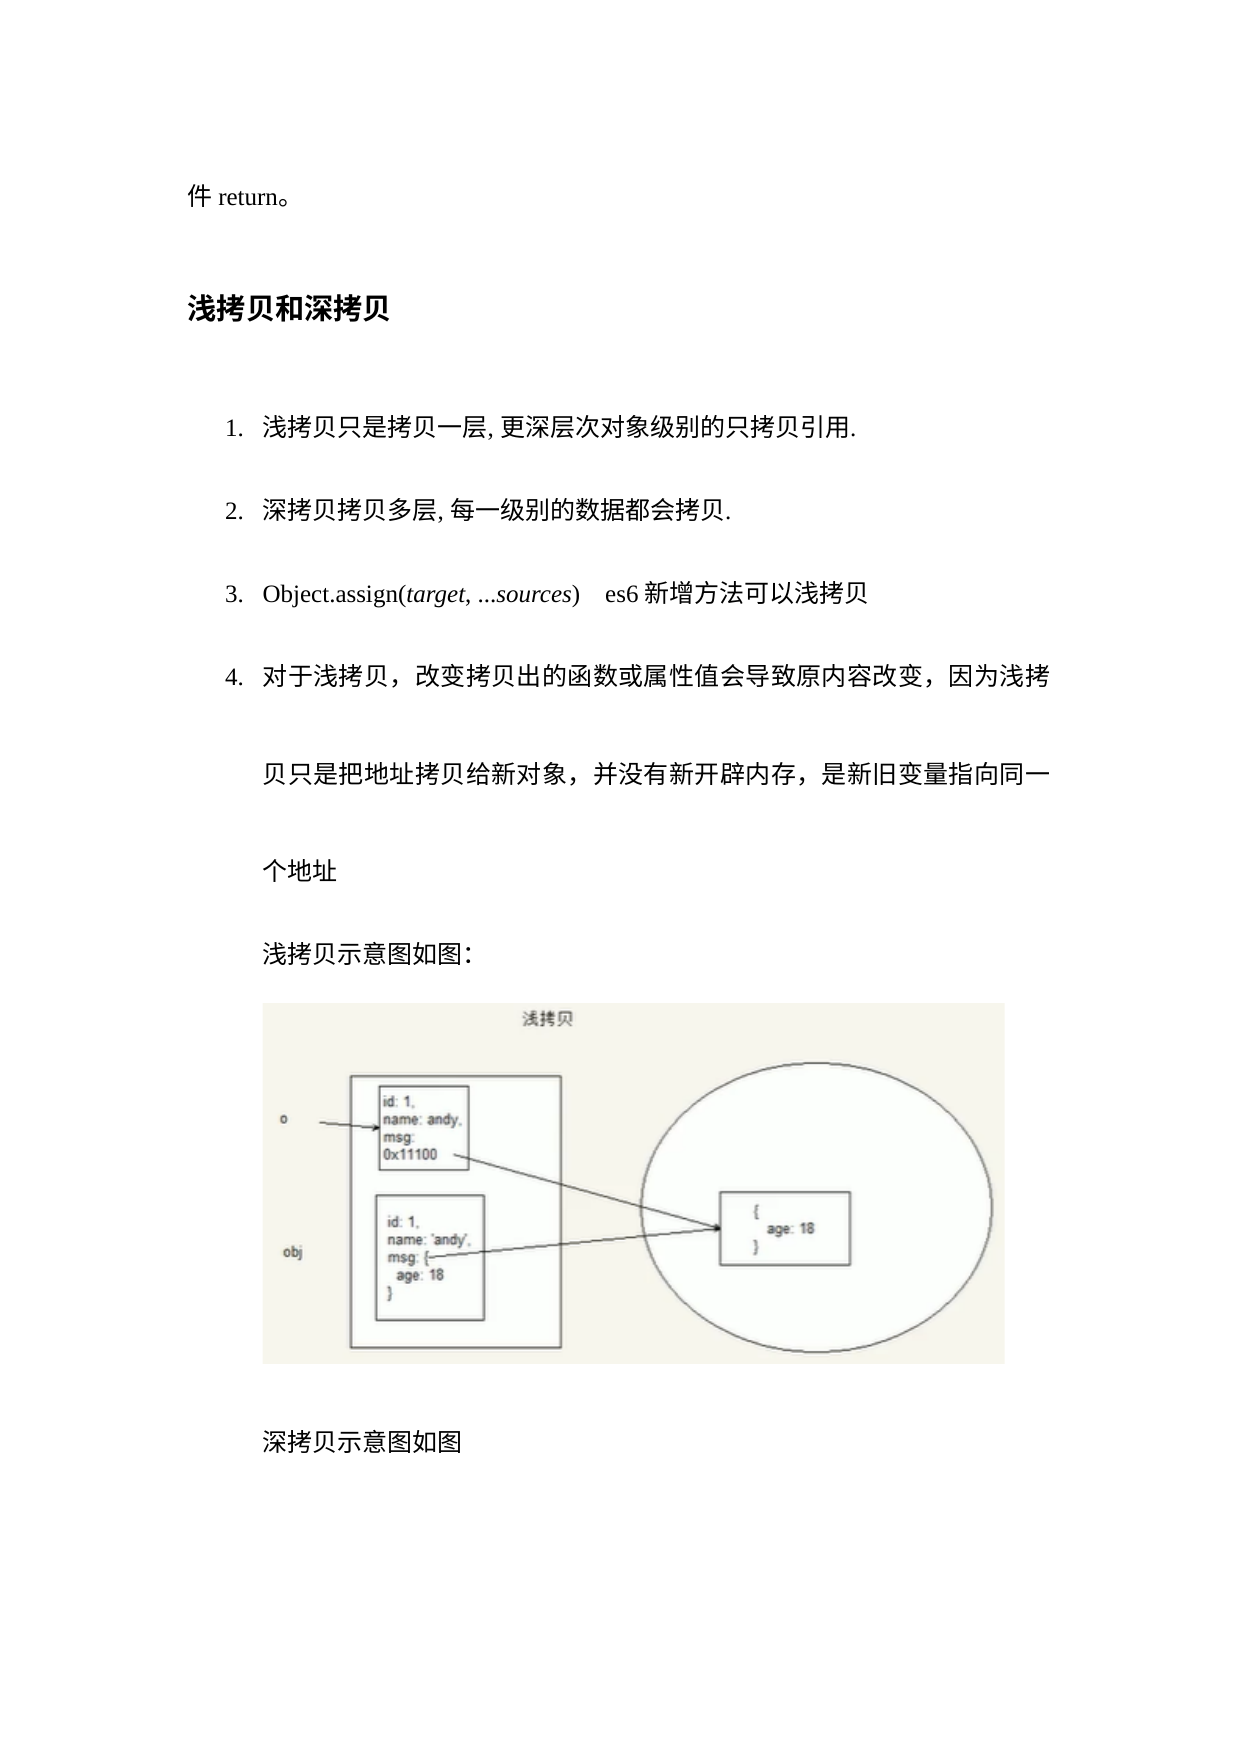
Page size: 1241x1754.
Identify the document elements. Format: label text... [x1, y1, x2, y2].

text 深拷贝示意图如图 [262, 1408, 1053, 1473]
list 浅拷贝只是拷贝一层, 更深层次对象级别的只拷贝引用. [225, 393, 1053, 458]
list 对于浅拷贝，改变拷贝出的函数或属性值会导致原内容改变，因为浅拷贝只是把地址拷贝给新对象，并没有新开辟内存，是新旧变量指向同一个地址 [225, 642, 1053, 902]
picture [262, 1003, 1005, 1364]
text 浅拷贝示意图如图： [262, 921, 1053, 986]
list 深拷贝拷贝多层, 每一级别的数据都会拷贝. [225, 476, 1053, 541]
list Object.assign(target, ...sources) es6 新增方法可以浅拷贝 [225, 559, 1053, 624]
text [187, 162, 1053, 227]
subtitle 浅拷贝和深拷贝 [187, 274, 1053, 339]
